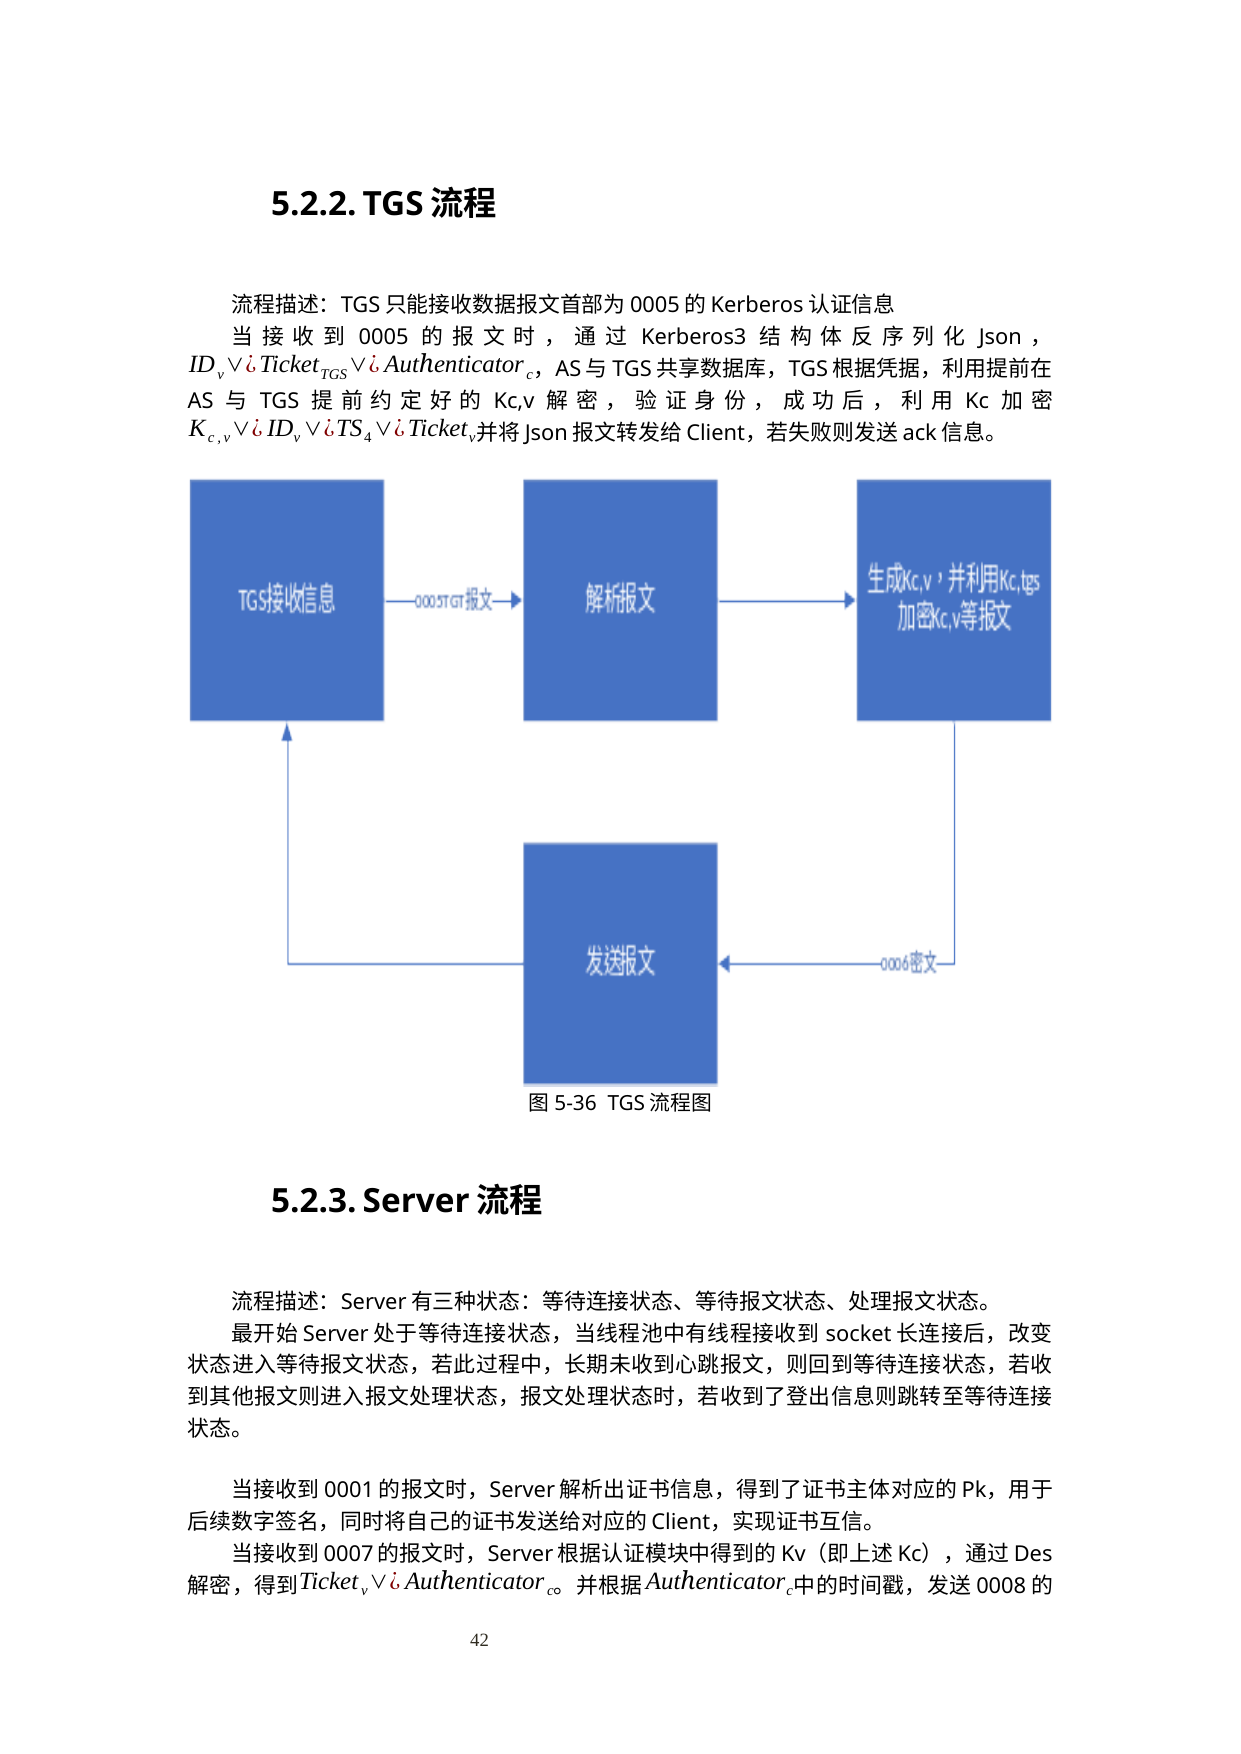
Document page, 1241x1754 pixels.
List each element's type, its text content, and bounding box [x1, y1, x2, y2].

subtitle Server流程 [271, 1174, 1053, 1222]
text 流程描述：Server有三种状态：等待连接状态、等待报文状态、处理报文状态。 [187, 1284, 1053, 1316]
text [187, 1536, 1053, 1599]
text 流程描述：TGS只能接收数据报文首部为0005的Kerberos认证信息 [187, 287, 1053, 319]
text 当接收到0001的报文时，Server解析出证书信息，得到了证书主体对应的Pk，用于后续数字签名，同时将自己的证书发送给对应的Client，实现证书互信。 [187, 1472, 1053, 1536]
text 最开始Server处于等待连接状态，当线程池中有线程接收到socket长连接后，改变状态进入等待报文状态，若此过程中，长期未收到心跳报文，则回到等待连接状态，若收到其他报文则进入报文处理状态，报文处理状态时，若收到了登出信息则跳转至等待连接状态。 [187, 1316, 1053, 1442]
subtitle TGS流程 [271, 177, 1053, 226]
text 当接收到0005的报文时，通过Kerberos3结构体反序列化Json，，AS与TGS共享数据库，TGS根据凭据，利用提前在AS与TGS提前约定好的Kc,v解密，验证身份，成功后，利用Kc加密并将Json报文转发给Client，若失败则发送ack信息。 [187, 319, 1053, 446]
